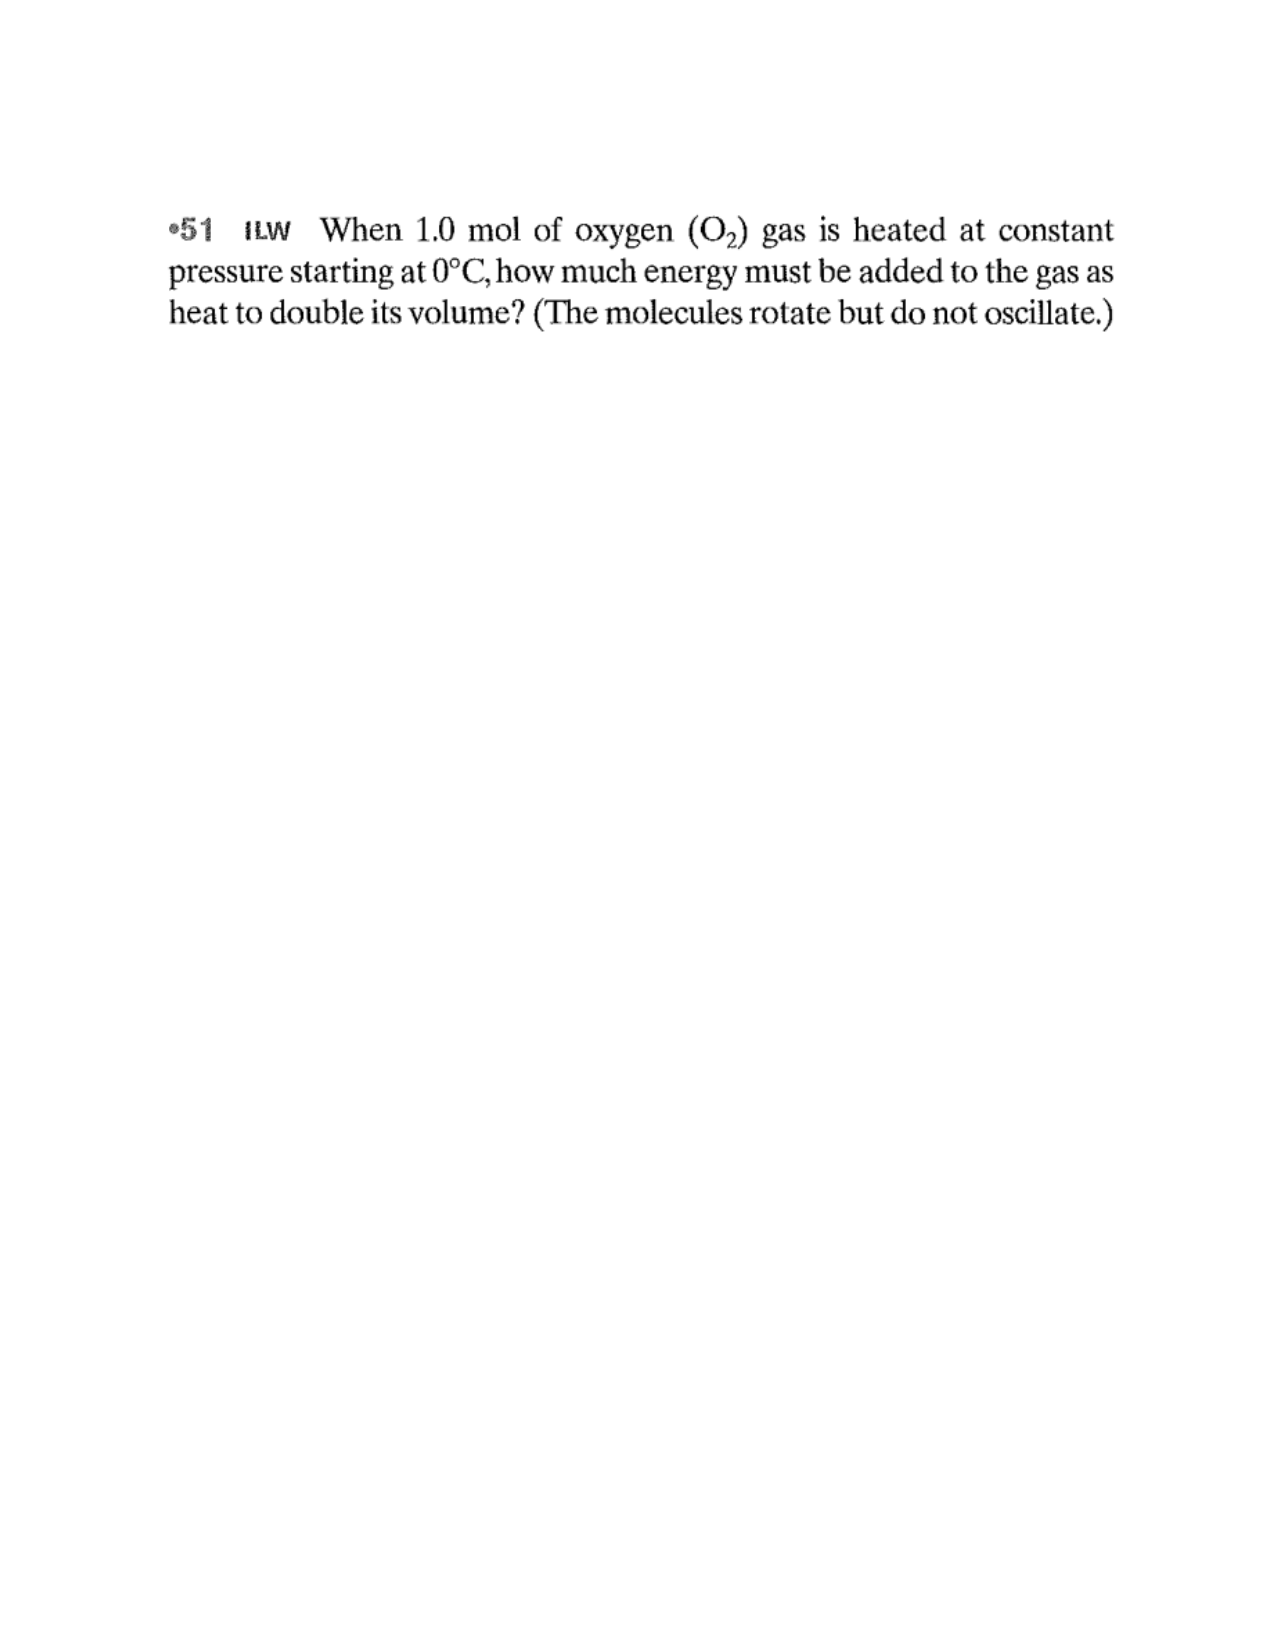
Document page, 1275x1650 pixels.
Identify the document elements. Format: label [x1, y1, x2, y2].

picture [150, 196, 1125, 347]
